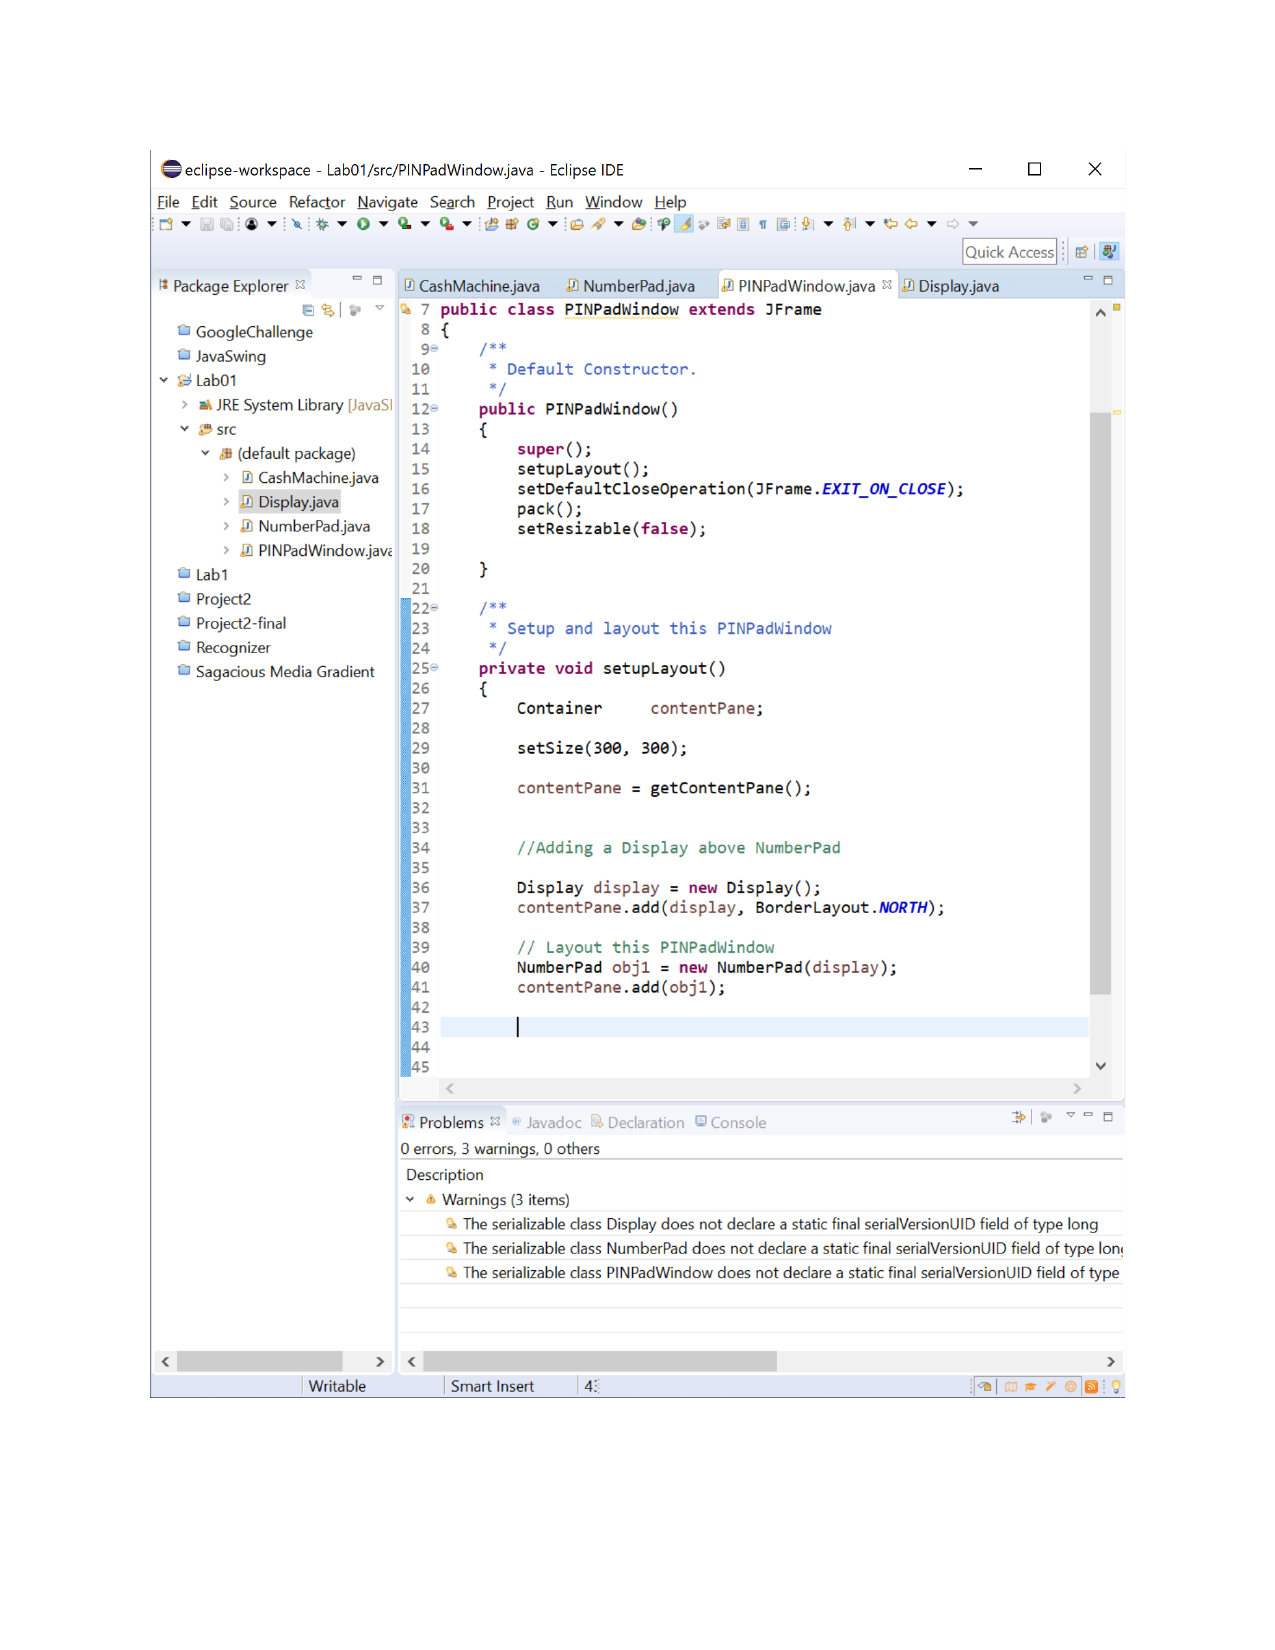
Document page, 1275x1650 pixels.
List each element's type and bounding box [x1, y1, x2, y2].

picture [150, 150, 1125, 1398]
